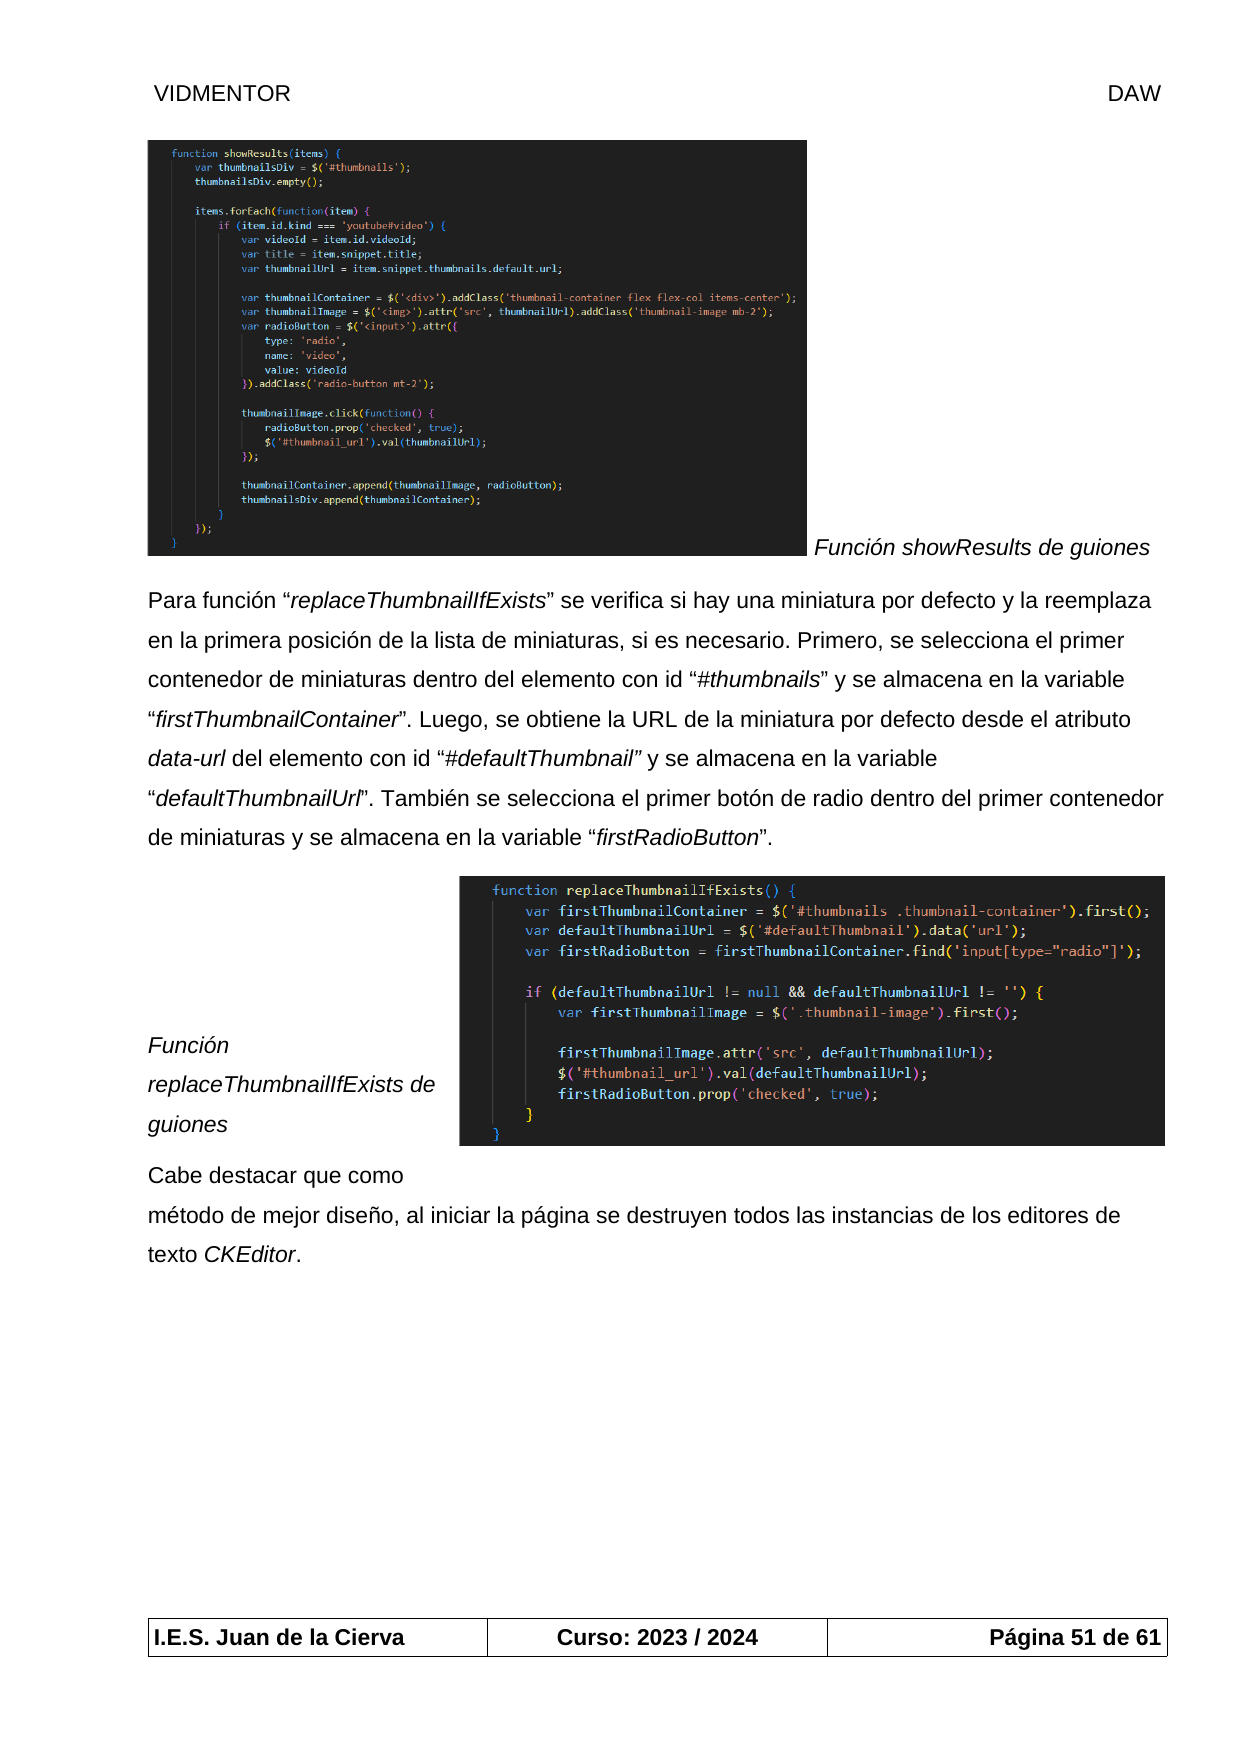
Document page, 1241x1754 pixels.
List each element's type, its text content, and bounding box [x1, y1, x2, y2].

picture [458, 876, 1164, 1146]
picture [147, 140, 807, 556]
text Cabe destacar que como método de mejor diseño, al iniciar la página se destruyen todos las instancias de los editores de texto CKEditor. [148, 1162, 1167, 1268]
text Para función “replaceThumbnailIfExists” se verifica si hay una miniatura por defecto y la reemplaza en la primera posición de la lista de miniaturas, si es necesario. Primero, se selecciona el primer contenedor de miniaturas dentro del elemento con id “#thumbnails” y se almacena en la variable “firstThumbnailContainer”. Luego, se obtiene la URL de la miniatura por defecto desde el atributo data-url del elemento con id “#defaultThumbnail” y se almacena en la variable “defaultThumbnailUrl”. También se selecciona el primer botón de radio dentro del primer contenedor de miniaturas y se almacena en la variable “firstRadioButton”. [148, 587, 1167, 850]
text Función replaceThumbnailIfExists de guiones [148, 1032, 458, 1137]
